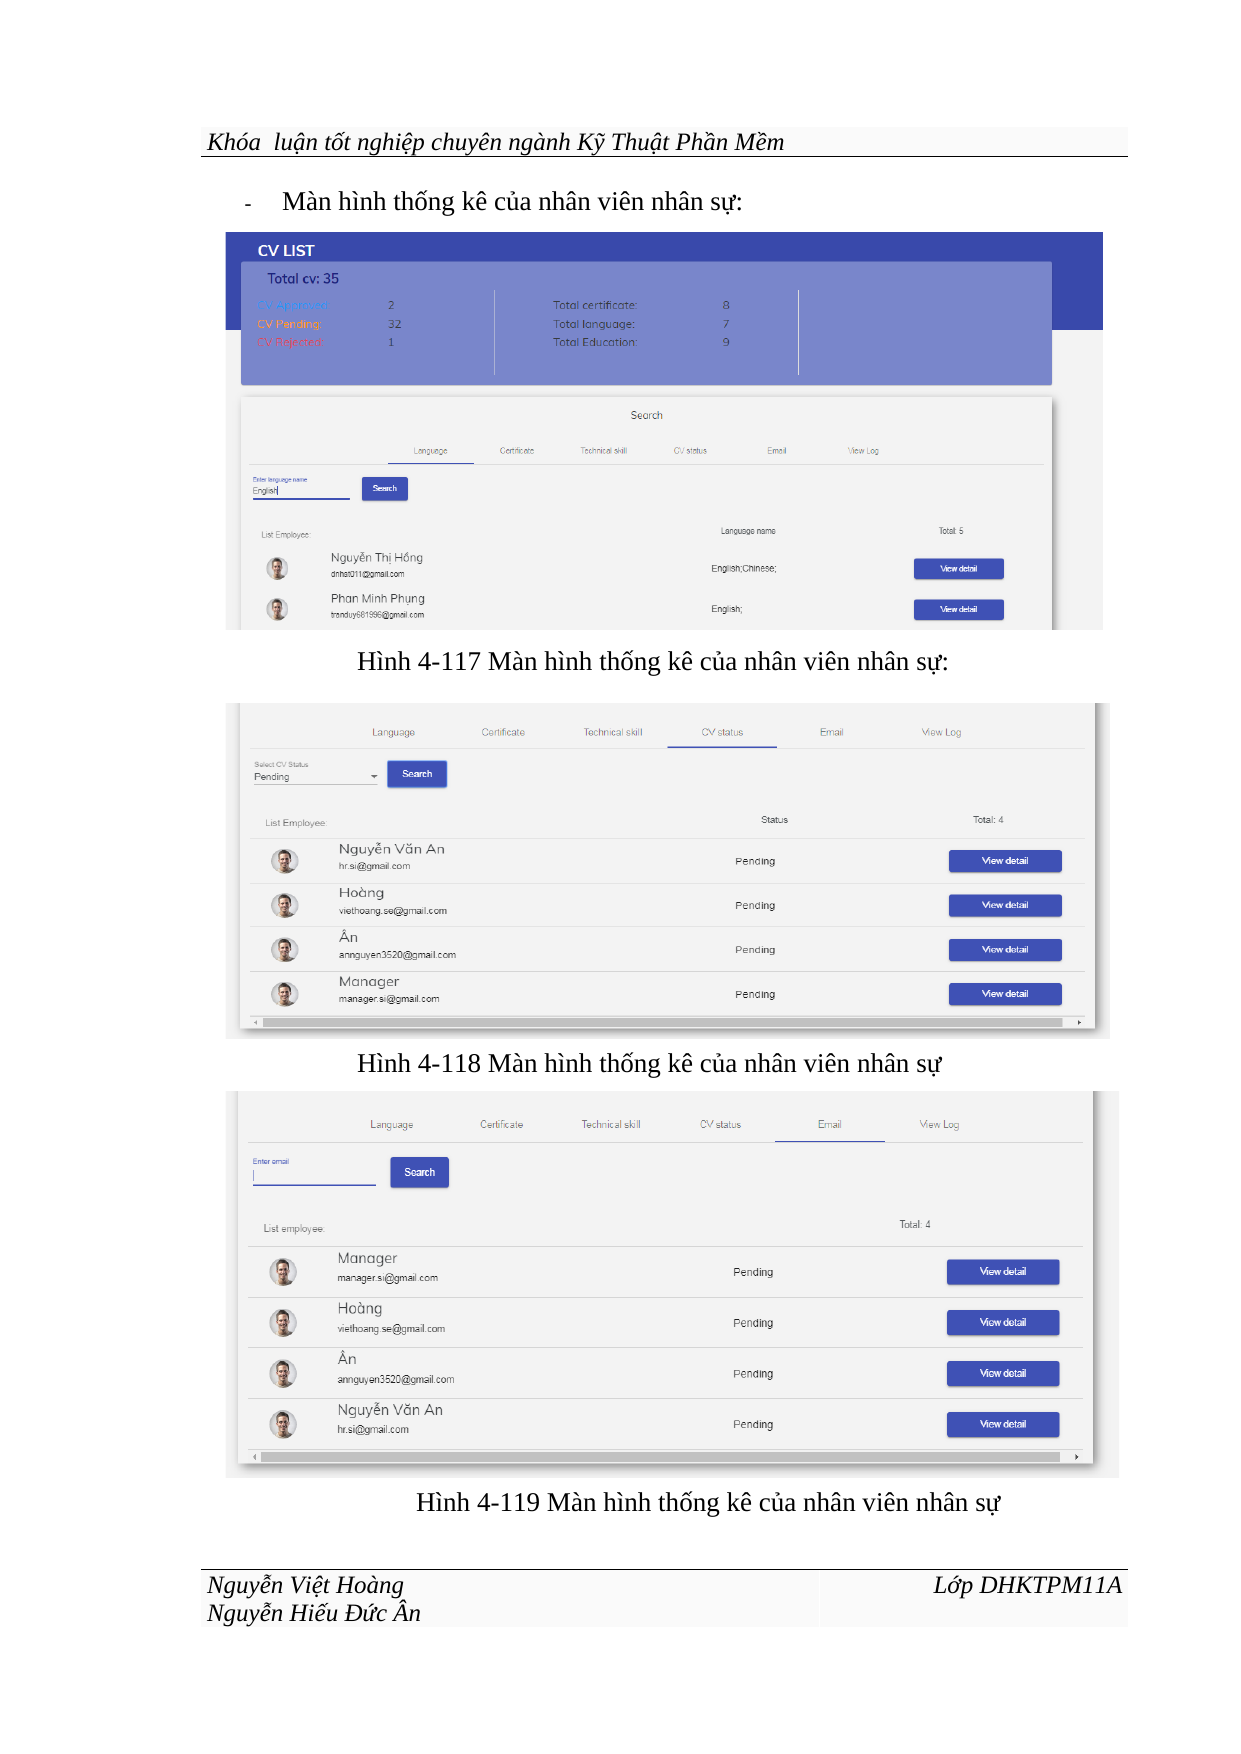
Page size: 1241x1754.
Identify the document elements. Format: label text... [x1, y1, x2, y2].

picture [225, 703, 1110, 1039]
list Màn hình thống kê của nhân viên nhân sự: [244, 185, 1122, 216]
picture [225, 232, 1103, 630]
picture [225, 1091, 1120, 1478]
